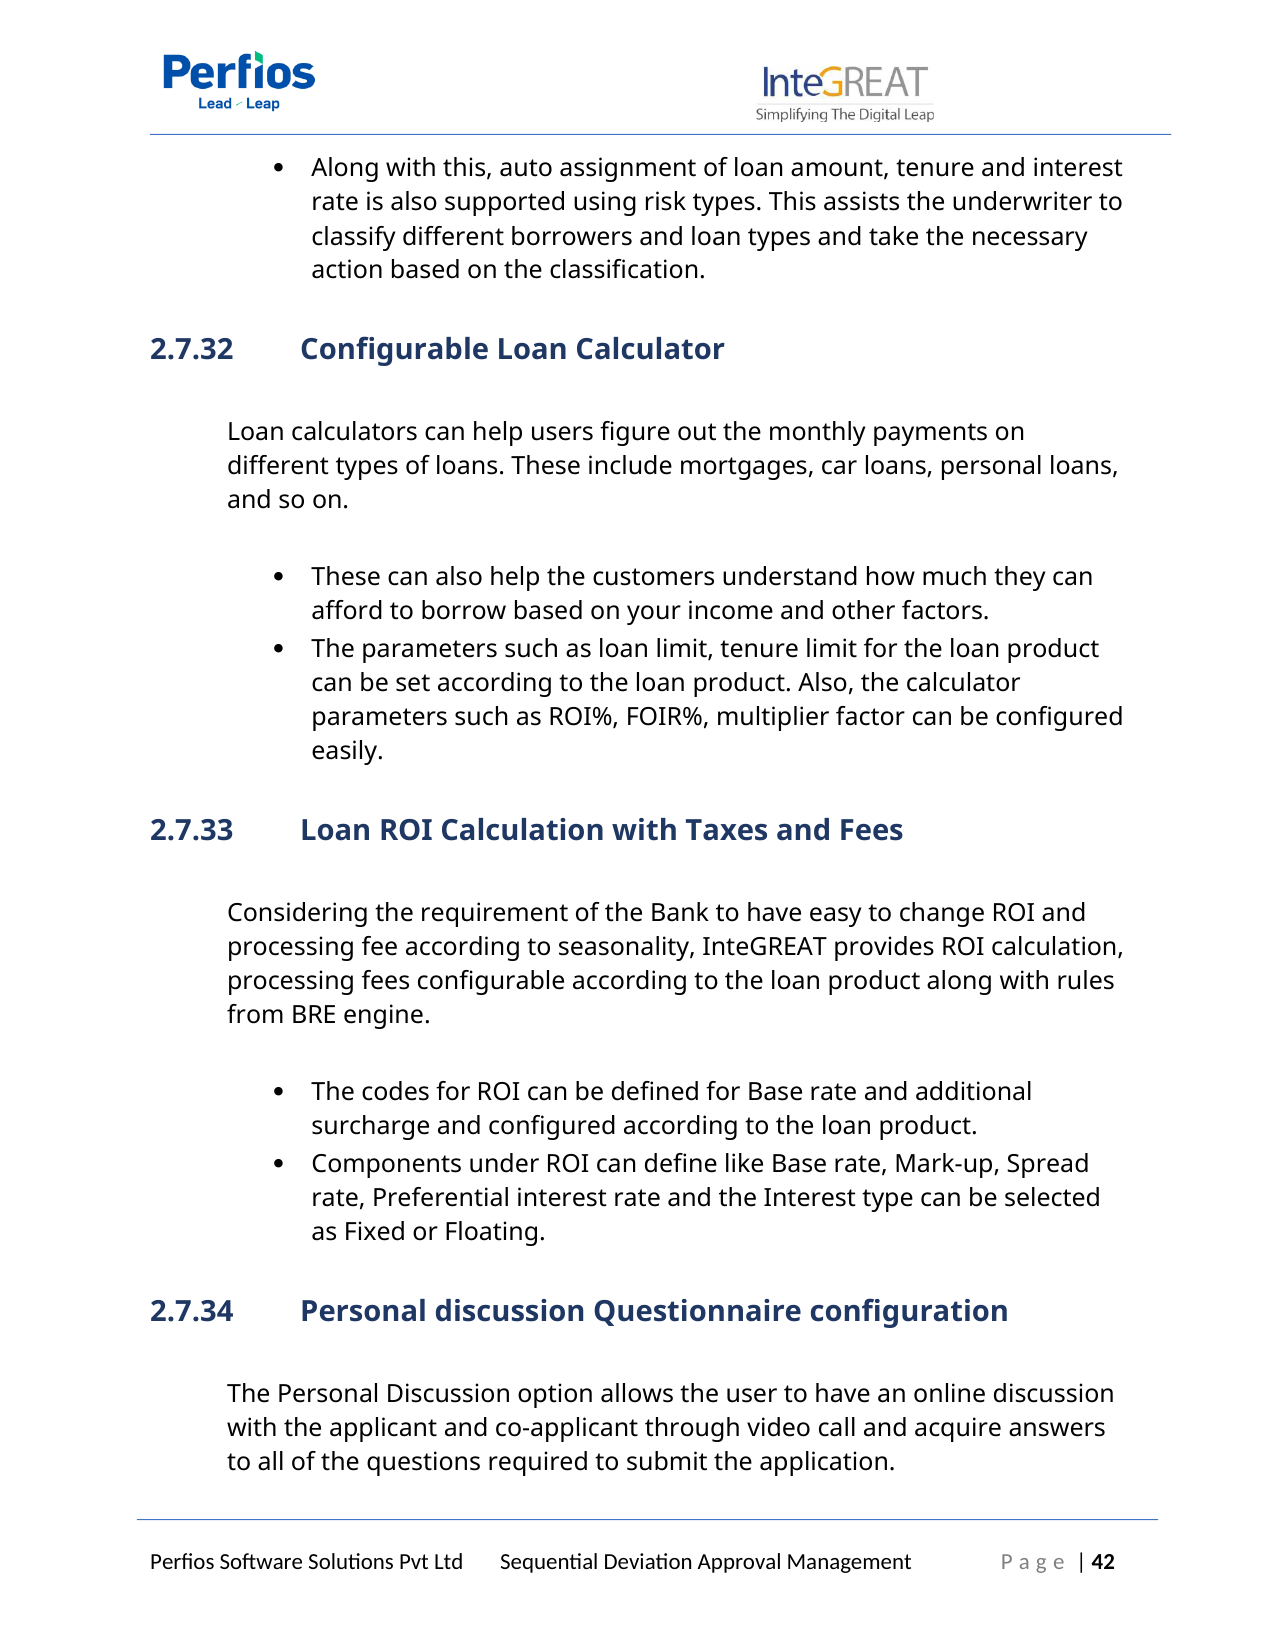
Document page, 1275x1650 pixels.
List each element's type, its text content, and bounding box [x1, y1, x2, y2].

text Considering the requirement of the Bank to have easy to change ROI and processing fee according to seasonality, InteGREAT provides ROI calculation, processing fees configurable according to the loan product along with rules from BRE engine. [227, 894, 1125, 1031]
text The parameters such as loan limit, tenure limit for the loan product can be set according to the loan product. Also, the calculator parameters such as ROI%, FOIR%, multiplier factor can be configured easily. [274, 631, 1125, 767]
subtitle Configurable Loan Calculator [150, 329, 1125, 368]
text Along with this, auto assignment of loan amount, tenure and interest rate is also supported using risk types. This assists the underwriter to classify different borrowers and loan types and take the necessary action based on the classification. [274, 150, 1125, 286]
subtitle Personal discussion Questionnaire configuration [150, 1290, 1125, 1330]
subtitle Loan ROI Calculation with Taxes and Fees [150, 809, 1125, 849]
text The Personal Discussion option allows the user to have an online discussion with the applicant and co-applicant through video call and acquire answers to all of the questions required to submit the application. [227, 1375, 1125, 1477]
text The codes for ROI can be defined for Base rate and additional surcharge and configured according to the loan product. [274, 1073, 1125, 1141]
text Loan calculators can help users figure out the monthly payments on different types of loans. These include mortgages, car loans, personal loans, and so on. [227, 414, 1125, 516]
text Components under ROI can define like Base rate, Mark-up, Spread rate, Preferential interest rate and the Interest type can be selected as Fixed or Floating. [274, 1146, 1125, 1248]
text These can also help the customers understand how much they can afford to borrow based on your income and other factors. [274, 558, 1125, 627]
